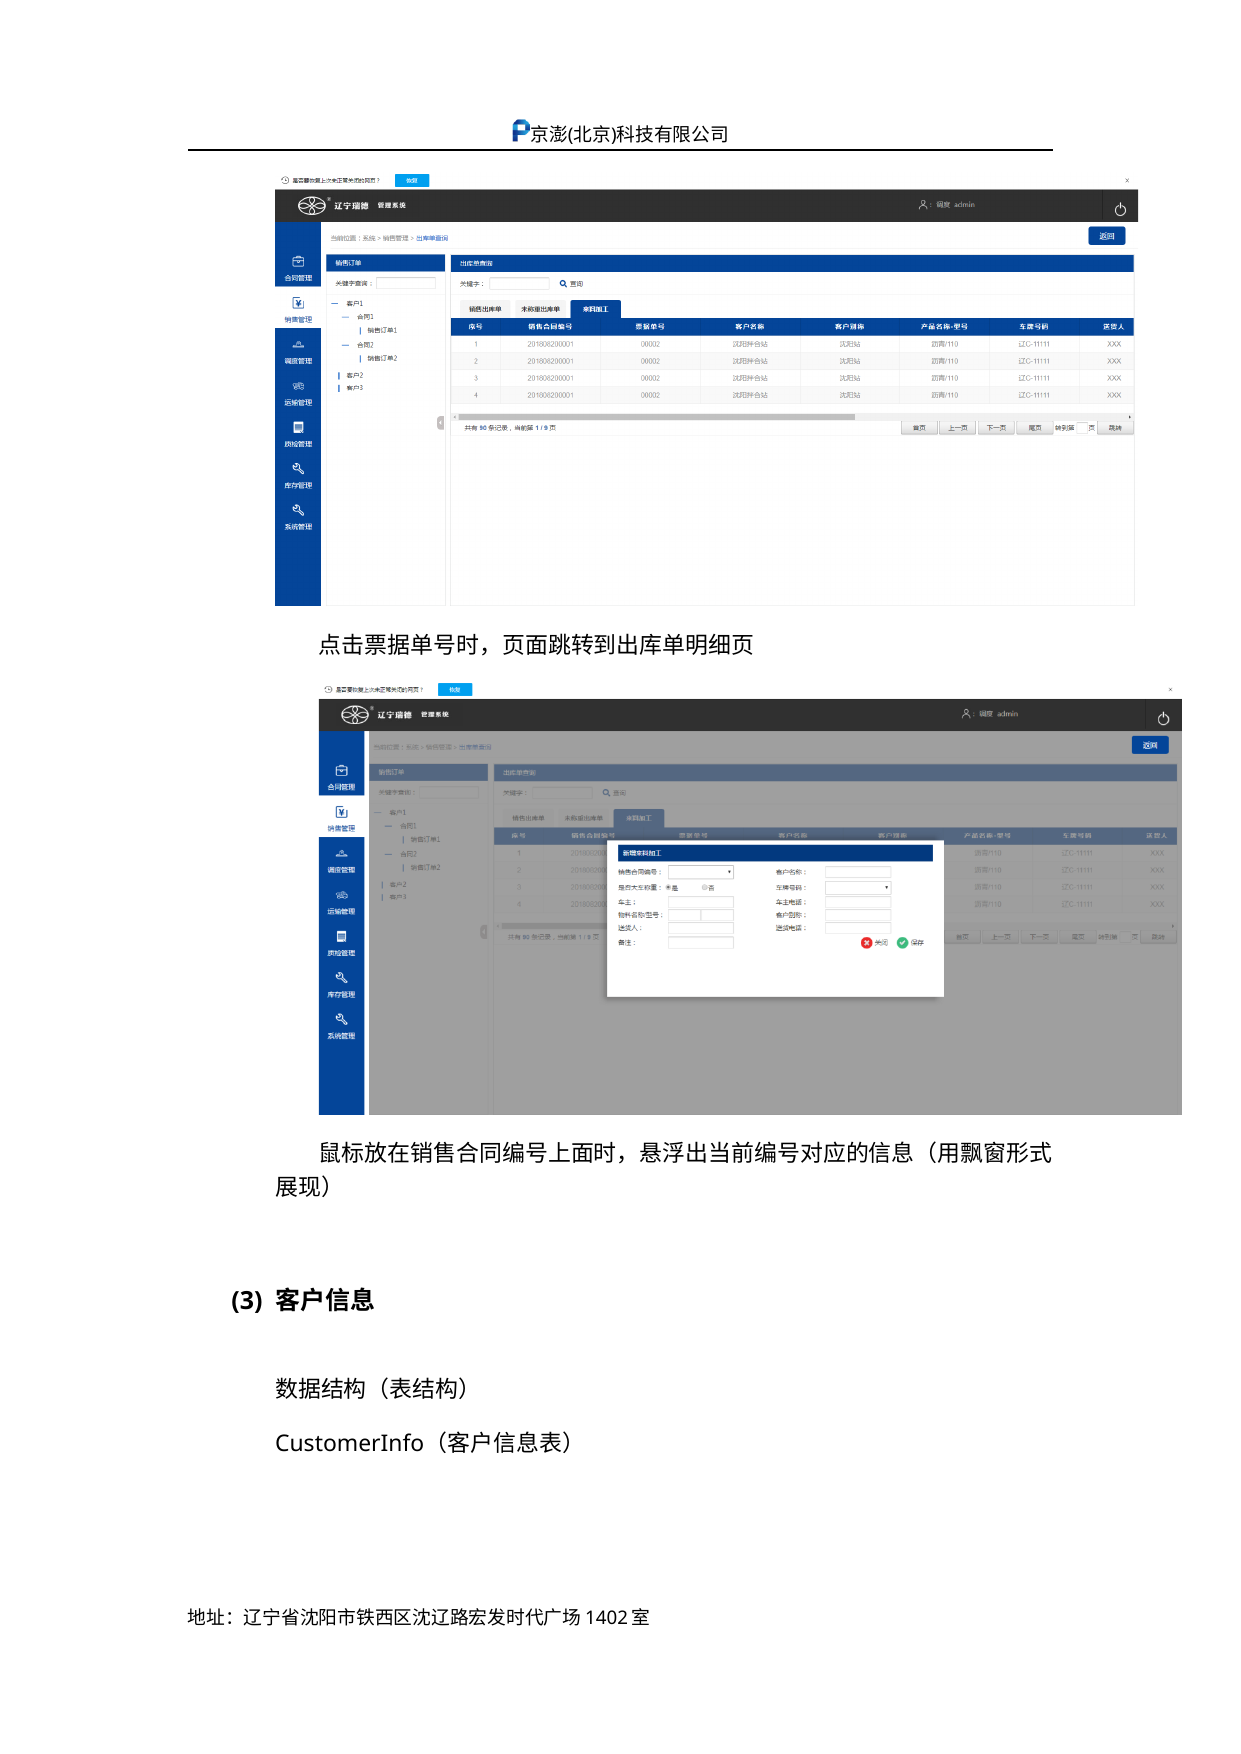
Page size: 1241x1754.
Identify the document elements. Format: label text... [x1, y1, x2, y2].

list 数据结构（表结构） [275, 1371, 1053, 1404]
subtitle 客户信息 [231, 1281, 1053, 1317]
list CustomerInfo（客户信息表） [275, 1424, 1053, 1458]
picture [275, 172, 1139, 606]
list 点击票据单号时，页面跳转到出库单明细页 [275, 627, 1053, 660]
picture [318, 680, 1182, 1115]
list 鼠标放在销售合同编号上面时，悬浮出当前编号对应的信息（用飘窗形式展现） [275, 1135, 1053, 1202]
picture [511, 117, 530, 142]
